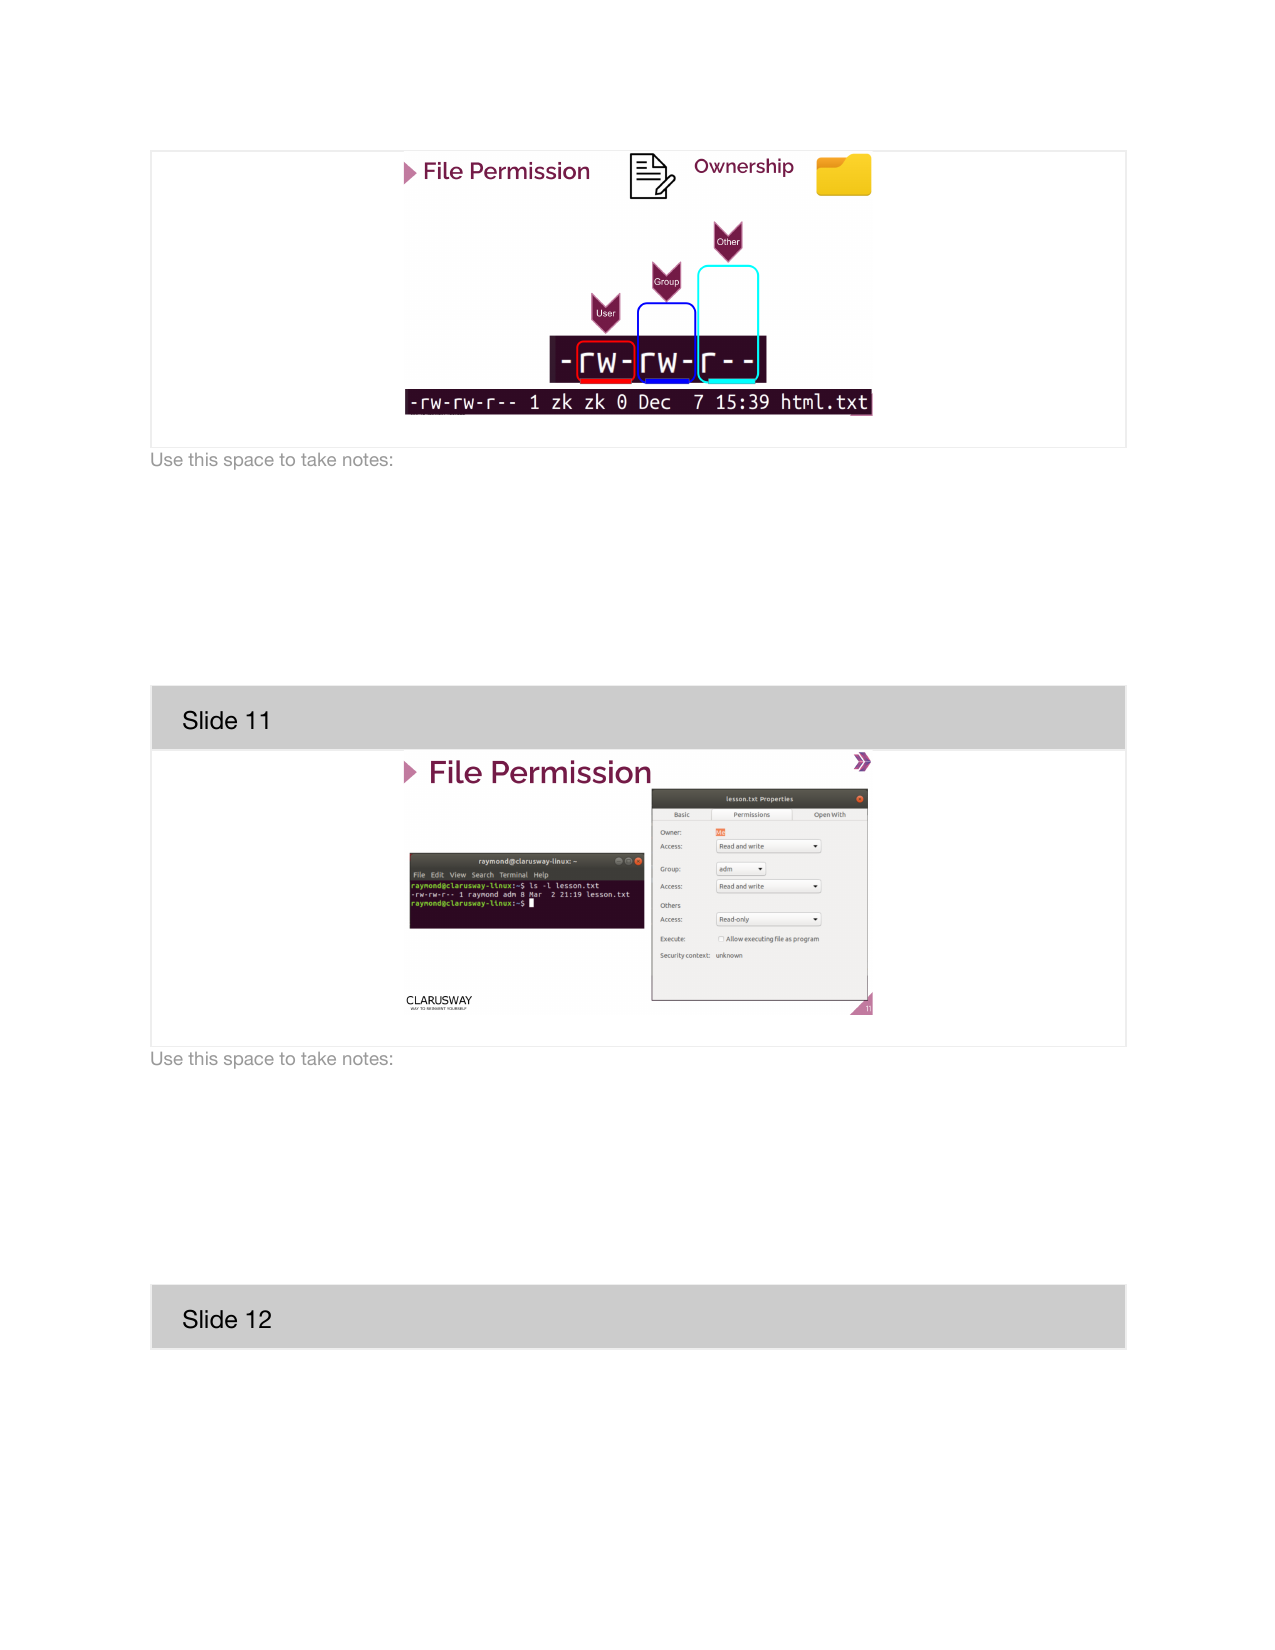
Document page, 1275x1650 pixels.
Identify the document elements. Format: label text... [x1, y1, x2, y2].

table_header Slide 11 [152, 686, 1125, 749]
table_header Slide 12 [152, 1285, 1125, 1348]
picture [403, 750, 873, 1015]
text Use this space to take notes: [150, 448, 1125, 472]
table_cell [152, 152, 1125, 447]
table_cell [152, 751, 1125, 1046]
text Use this space to take notes: [150, 1047, 1125, 1071]
picture [403, 151, 873, 416]
